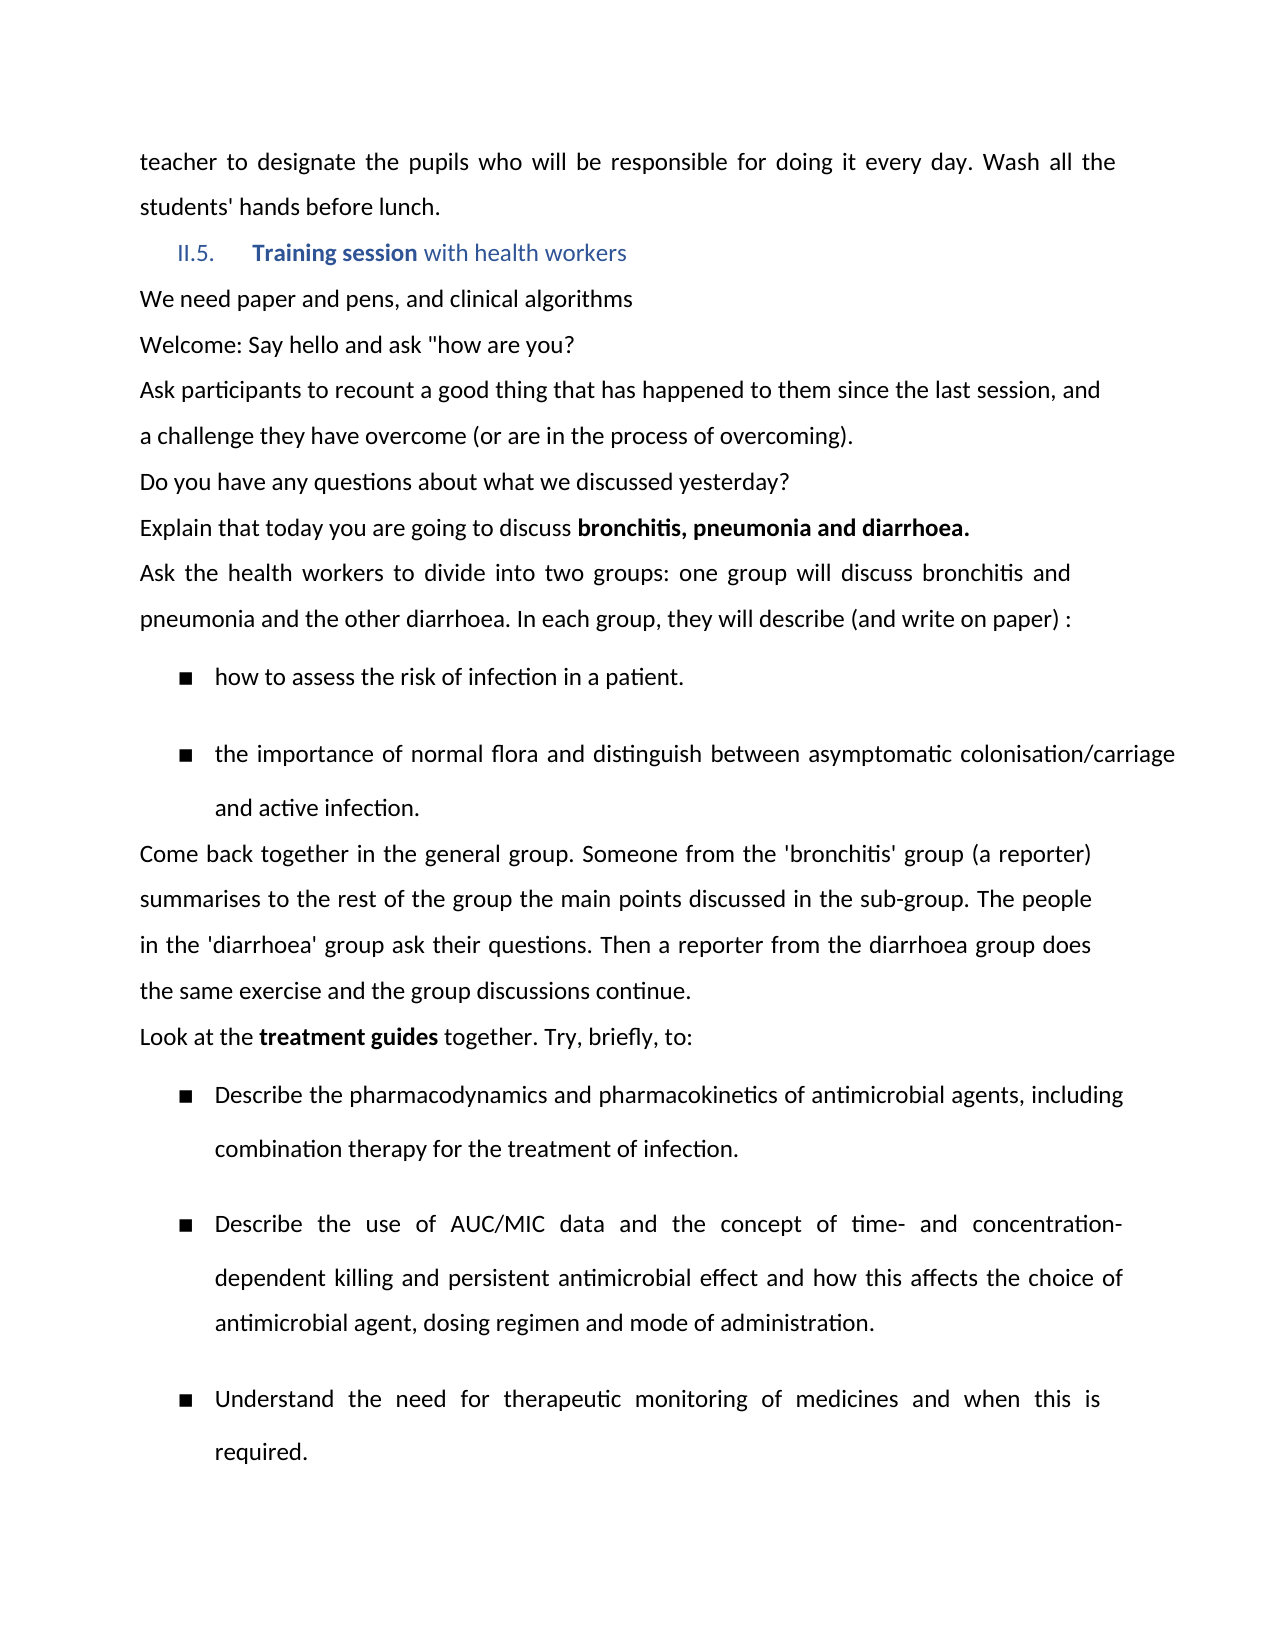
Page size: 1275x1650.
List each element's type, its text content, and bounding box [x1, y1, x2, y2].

list how to assess the risk of infection in a patient. [177, 649, 1073, 700]
text Come back together in the general group. Someone from the 'bronchitis' group (a reporter) summarises to the rest of the group the main points discussed in the sub-group. The people in the 'diarrhoea' group ask their questions. Then a reporter from the diarrhoea group does the same exercise and the group discussions continue. [139, 838, 1093, 1006]
list Describe the use of AUC/MIC data and the concept of time- and concentration-dependent killing and persistent antimicrobial effect and how this affects the choice of antimicrobial agent, dosing regimen and mode of administration. [177, 1195, 1125, 1338]
text Ask participants to recount a good thing that has happened to them since the last session, and a challenge they have overcome (or are in the process of overcoming). [139, 374, 1102, 451]
list Describe the pharmacodynamics and pharmacokinetics of antimicrobial agents, including combination therapy for the treatment of infection. [177, 1067, 1125, 1163]
text Explain that today you are going to discuss bronchitis, pneumonia and diarrhoea. [139, 512, 1177, 542]
list Understand the need for therapeutic monitoring of medicines and when this is required. [177, 1370, 1102, 1467]
text Look at the treatment guides together. Try, briefly, to: [139, 1021, 1093, 1051]
text We need paper and pens, and clinical algorithms [139, 283, 1124, 313]
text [139, 146, 1117, 222]
list the importance of normal flora and distinguish between asymptomatic colonisation/carriage and active infection. [177, 726, 1177, 823]
subtitle Training session with health workers [177, 237, 1177, 268]
text Welcome: Say hello and ask "how are you? [139, 329, 1177, 359]
text Do you have any questions about what we discussed yesterday? [139, 466, 1177, 496]
text Ask the health workers to divide into two groups: one group will discuss bronchitis and pneumonia and the other diarrhoea. In each group, they will describe (and write on paper) : [139, 557, 1073, 634]
